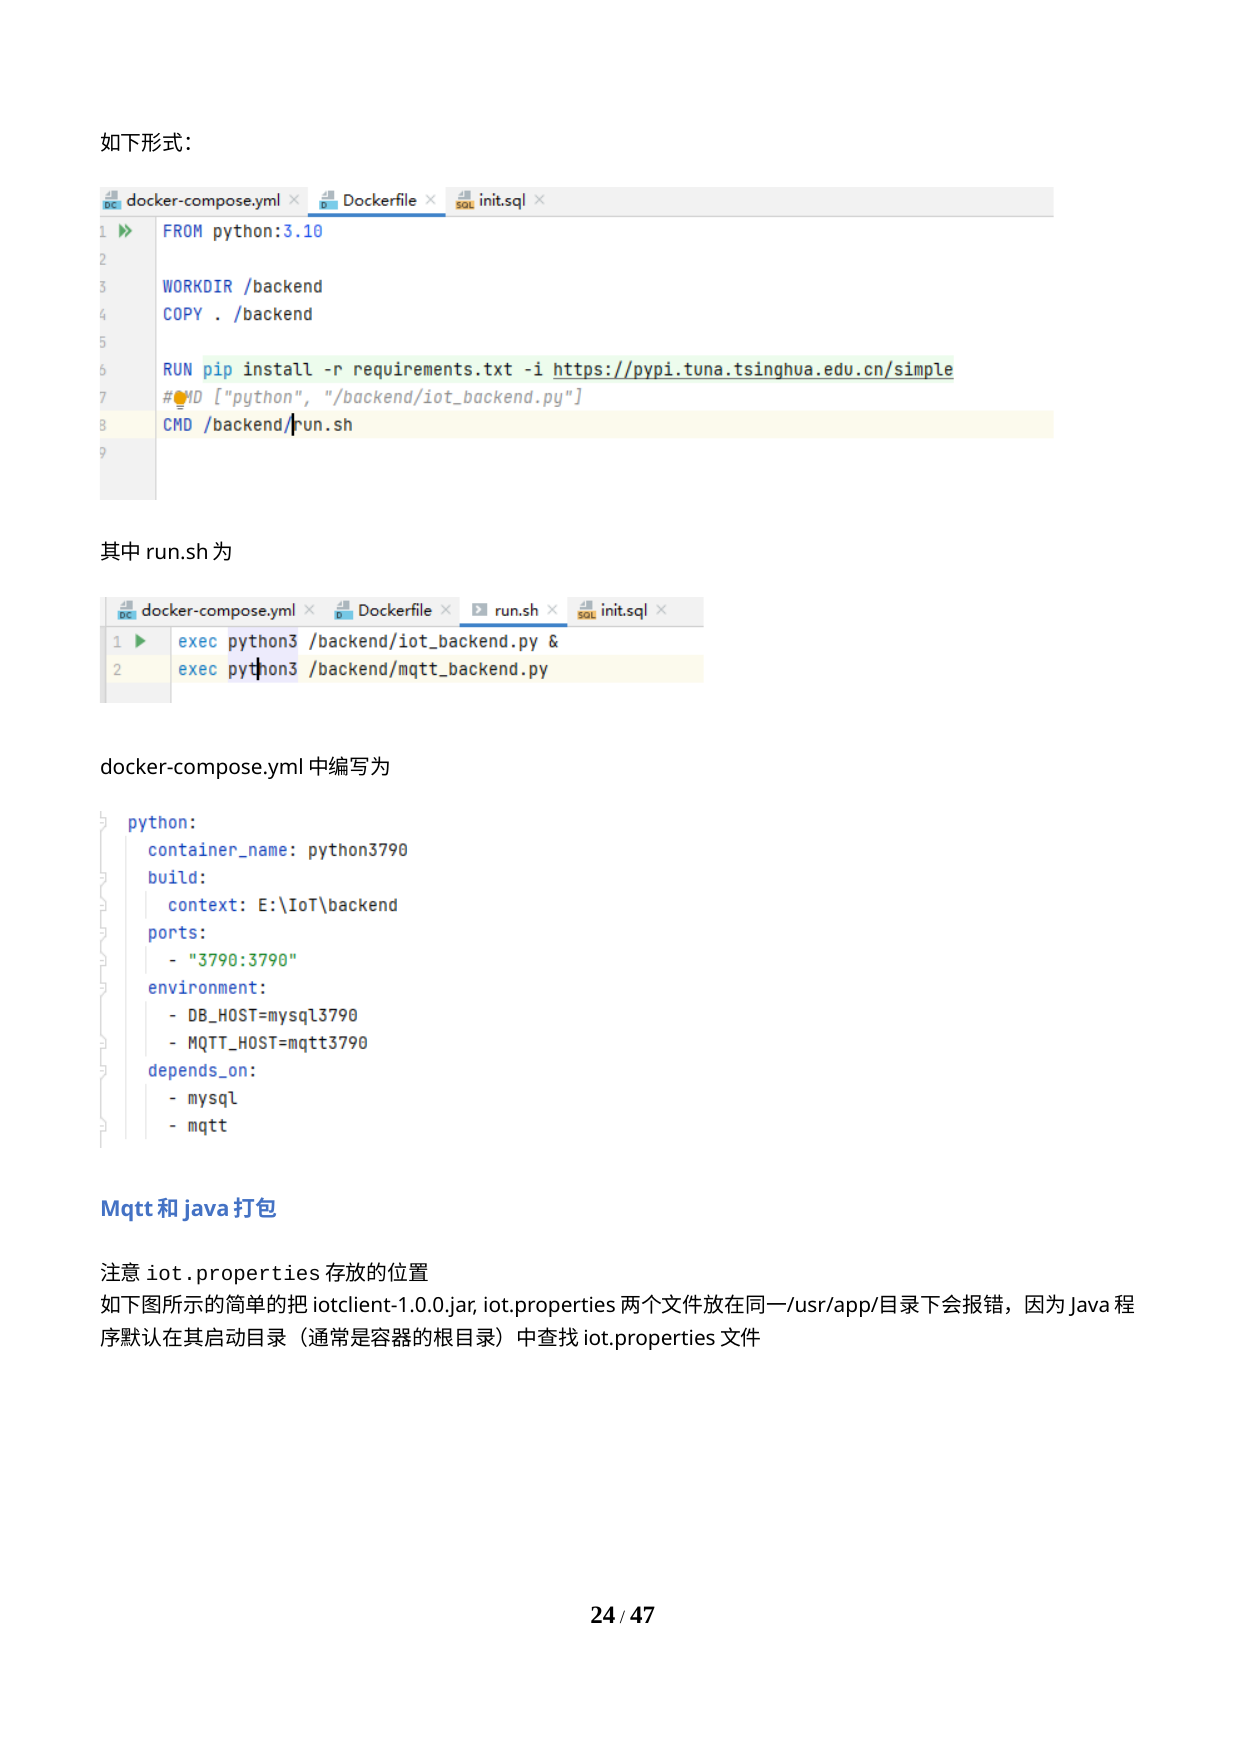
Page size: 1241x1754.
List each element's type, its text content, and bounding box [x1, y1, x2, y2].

text docker-compose.yml中编写为 [100, 749, 1140, 781]
text 其中run.sh为 [100, 534, 1140, 567]
picture [99, 187, 1054, 500]
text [100, 125, 1140, 158]
text 如下图所示的简单的把iotclient-1.0.0.jar, iot.properties两个文件放在同一/usr/app/目录下会报错，因为Java程序默认在其启动目录（通常是容器的根目录）中查找iot.properties文件 [100, 1287, 1140, 1352]
text Mqtt和java打包 [100, 1191, 1140, 1223]
picture [99, 597, 704, 703]
picture [99, 811, 735, 1148]
text 注意iot.properties存放的位置 [100, 1255, 1140, 1287]
